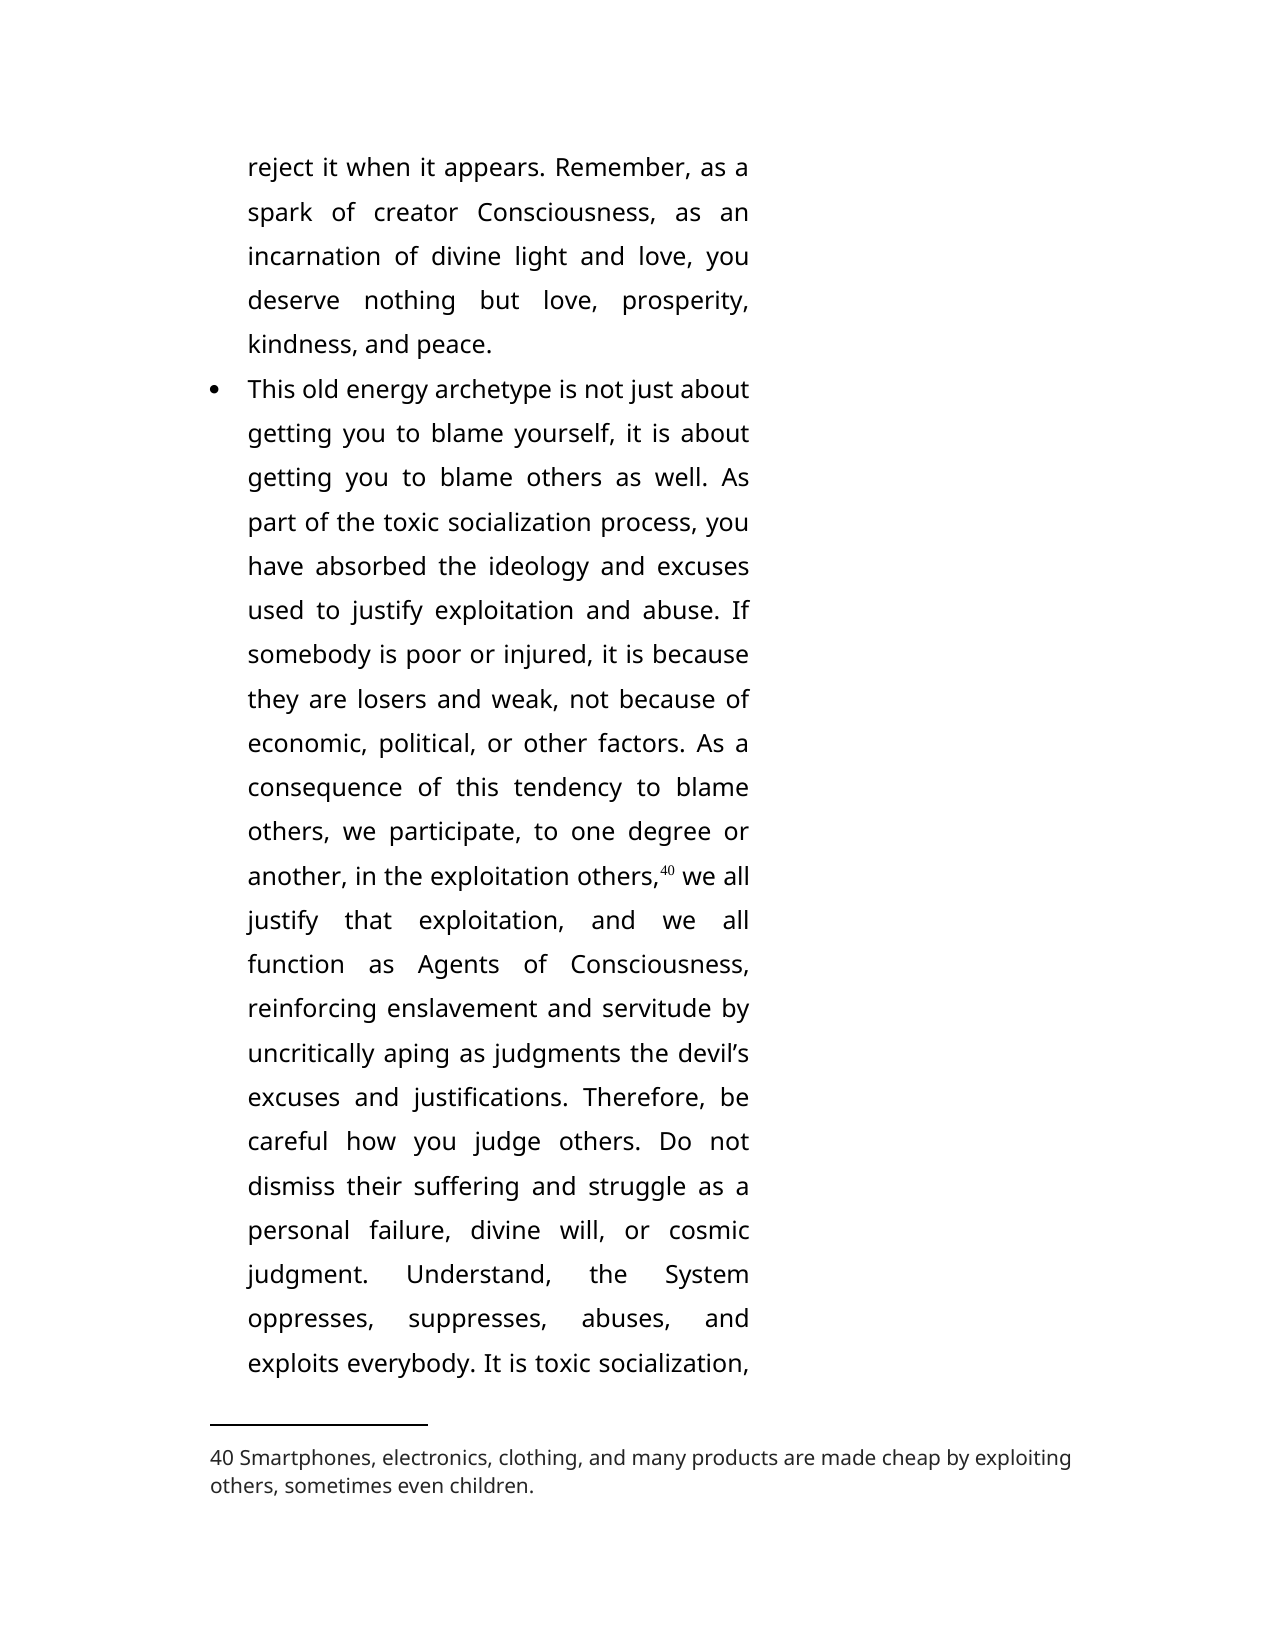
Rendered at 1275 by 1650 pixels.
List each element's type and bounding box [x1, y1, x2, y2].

list [210, 371, 750, 1379]
list [210, 150, 750, 361]
